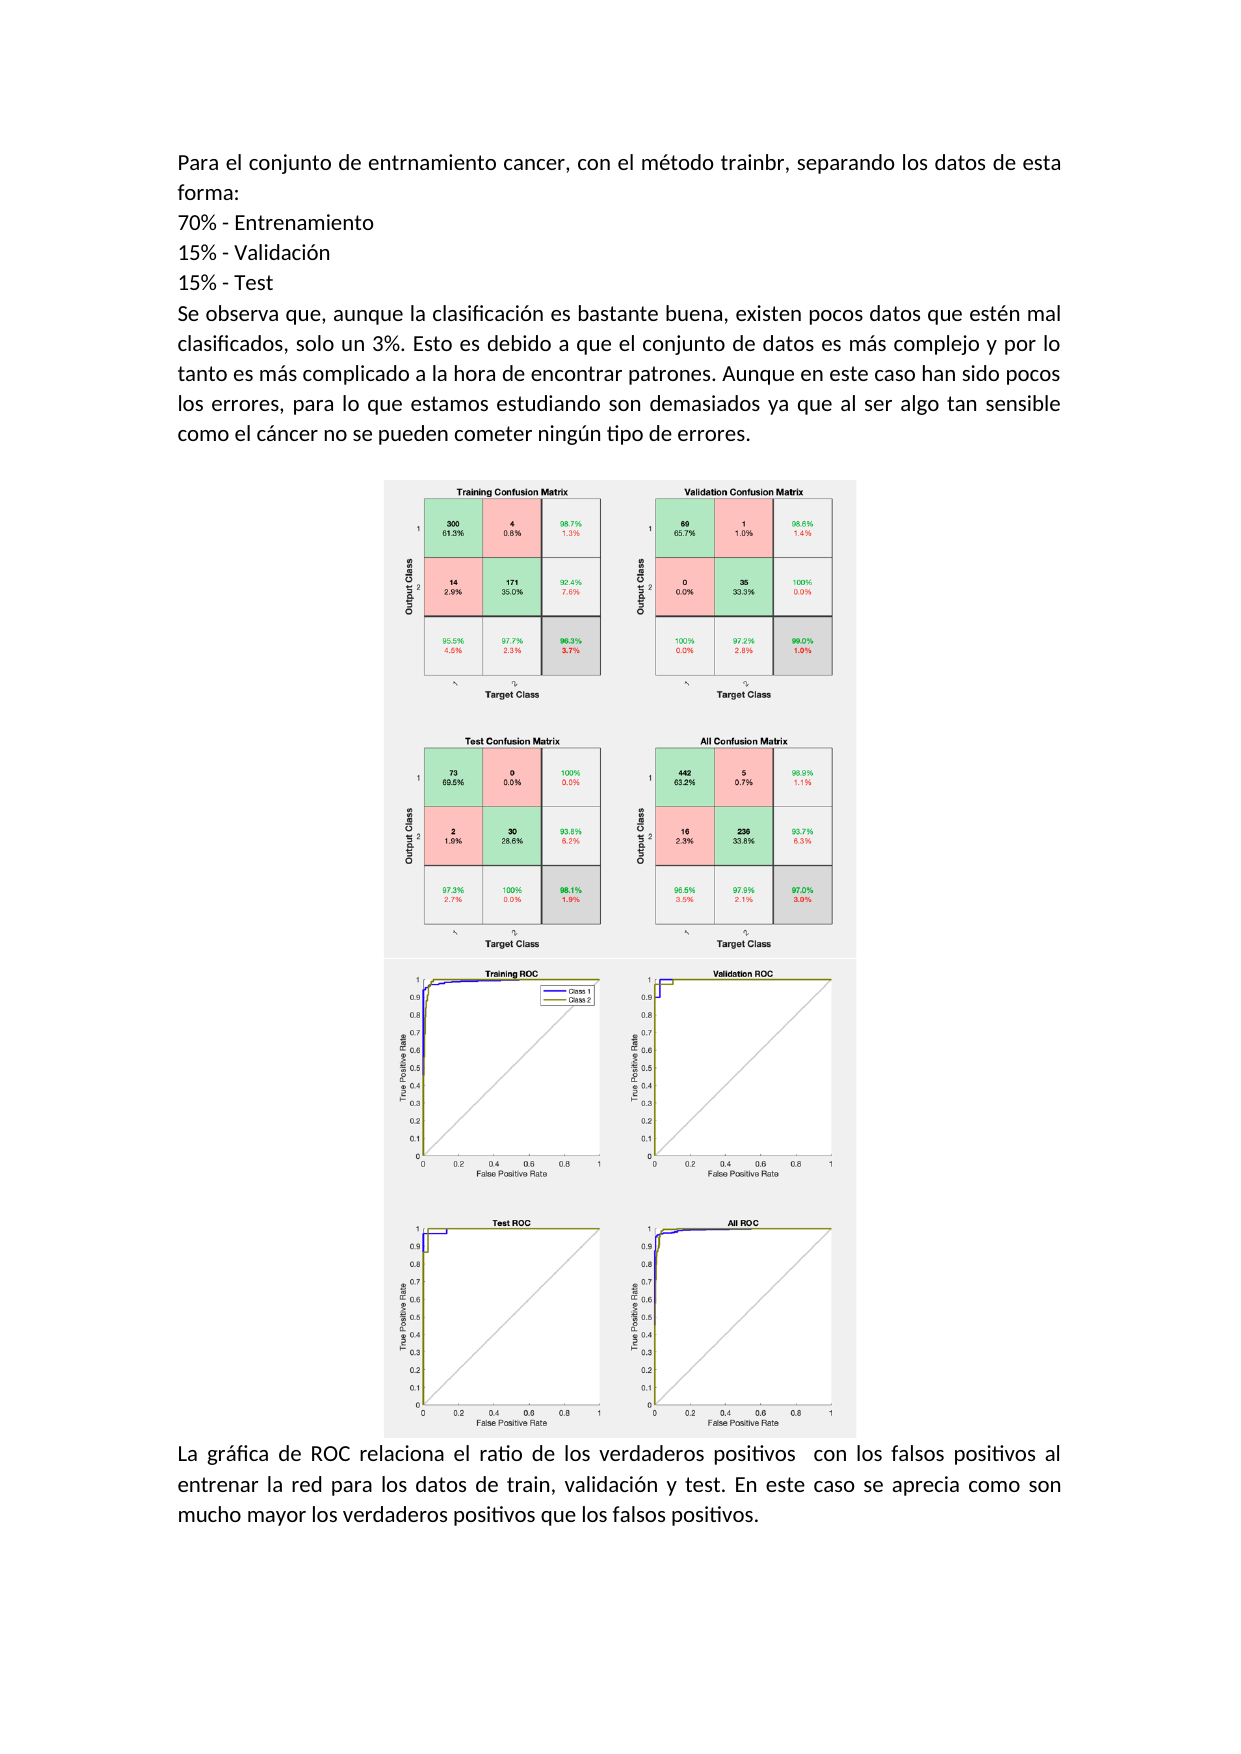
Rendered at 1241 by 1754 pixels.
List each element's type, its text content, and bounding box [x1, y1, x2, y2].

text La gráfica de ROC relaciona el ratio de los verdaderos positivos con los falsos positivos al entrenar la red para los datos de train, validación y test. En este caso se aprecia como son mucho mayor los verdaderos positivos que los falsos positivos. [177, 1439, 1063, 1528]
text 15% - Test [177, 268, 1063, 296]
text 15% - Validación [177, 238, 1063, 266]
text 70% - Entrenamiento [177, 208, 1063, 236]
picture [383, 480, 857, 958]
picture [383, 959, 857, 1438]
text Se observa que, aunque la clasificación es bastante buena, existen pocos datos que estén mal clasificados, solo un 3%. Esto es debido a que el conjunto de datos es más complejo y por lo tanto es más complicado a la hora de encontrar patrones. Aunque en este caso han sido pocos los errores, para lo que estamos estudiando son demasiados ya que al ser algo tan sensible como el cáncer no se pueden cometer ningún tipo de errores. [177, 299, 1063, 447]
text Para el conjunto de entrnamiento cancer, con el método trainbr, separando los datos de esta forma: [177, 148, 1063, 206]
